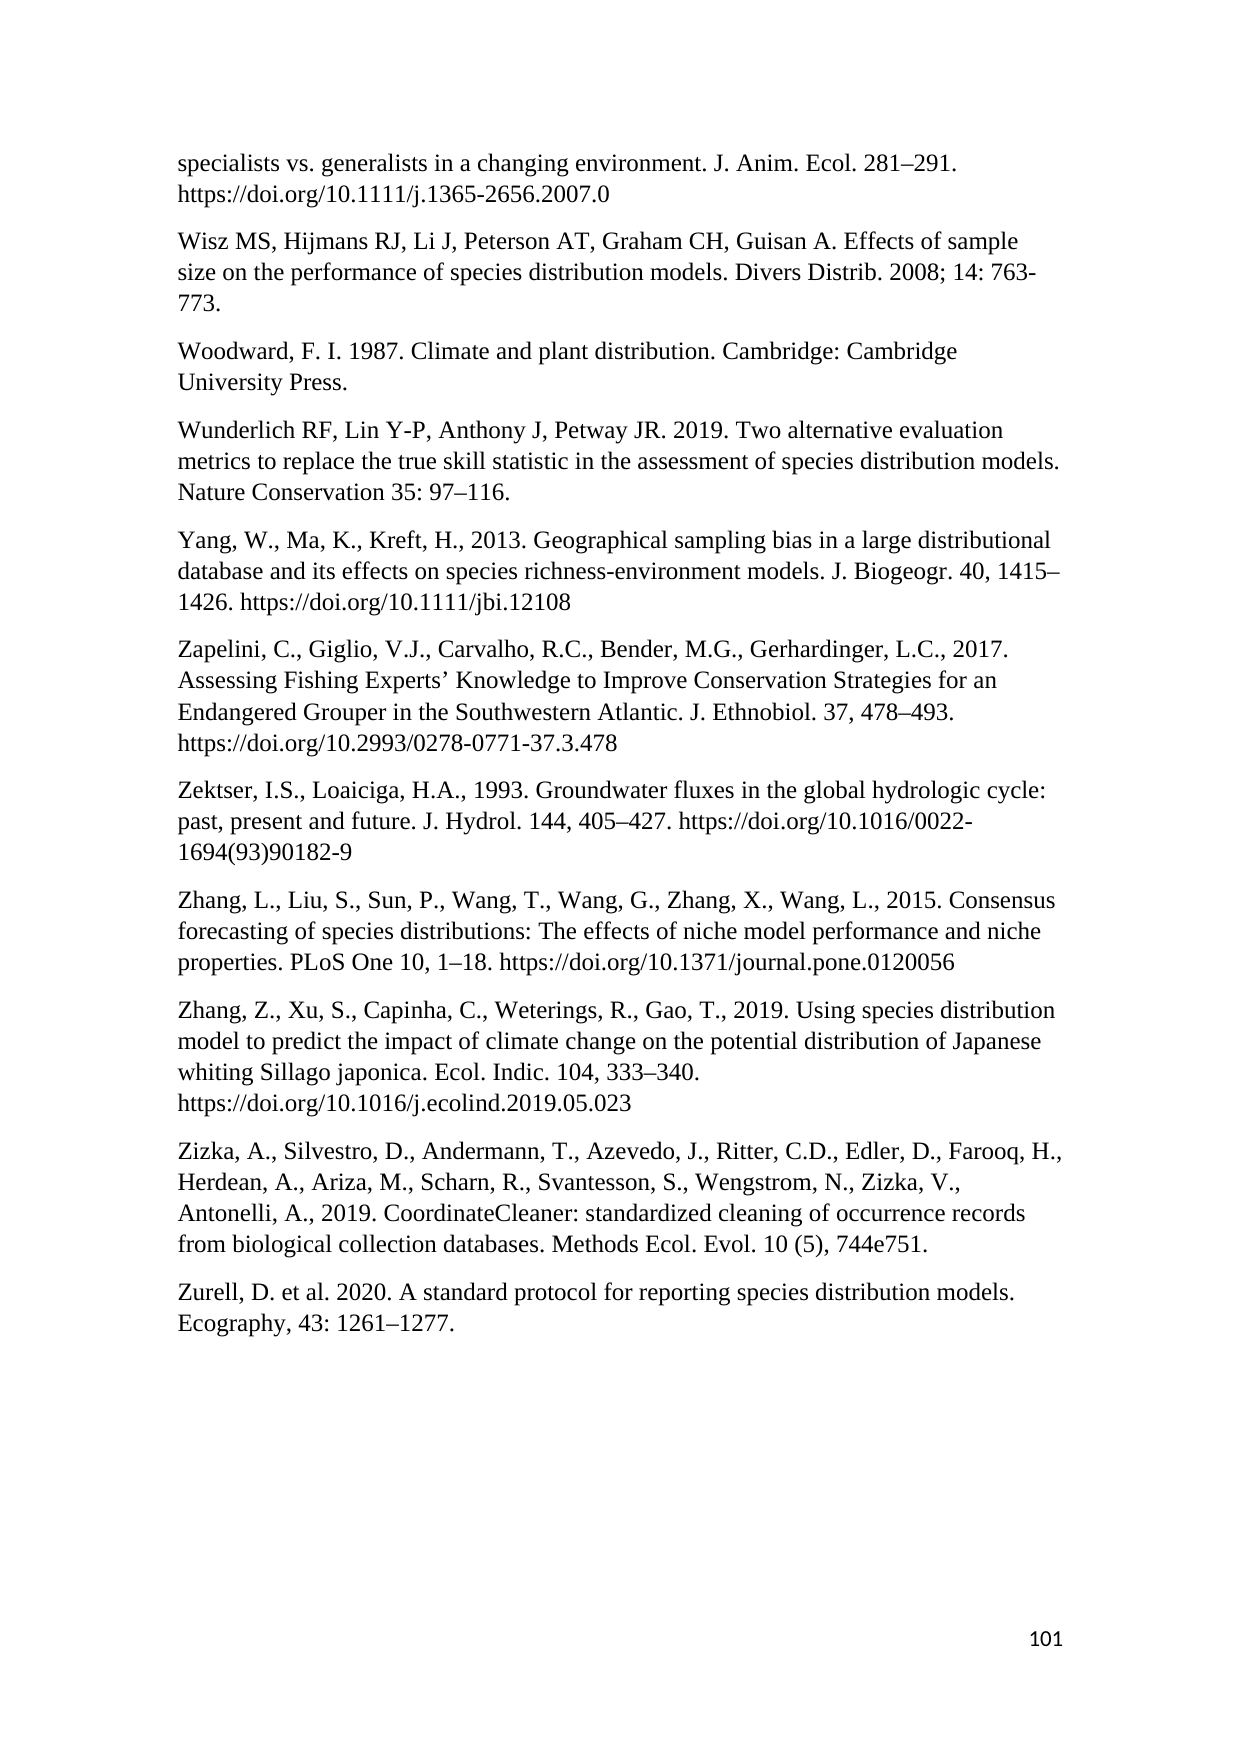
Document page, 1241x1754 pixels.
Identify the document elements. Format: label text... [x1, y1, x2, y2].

text Zektser, I.S., Loaiciga, H.A., 1993. Groundwater fluxes in the global hydrologic cycle: past, present and future. J. Hydrol. 144, 405–427. https://doi.org/10.1016/0022-1694(93)90182-9 [177, 775, 1063, 866]
text Zizka, A., Silvestro, D., Andermann, T., Azevedo, J., Ritter, C.D., Edler, D., Farooq, H., Herdean, A., Ariza, M., Scharn, R., Svantesson, S., Wengstrom, N., Zizka, V., Antonelli, A., 2019. CoordinateCleaner: standardized cleaning of occurrence records from biological collection databases. Methods Ecol. Evol. 10 (5), 744e751. [177, 1136, 1063, 1258]
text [177, 148, 1063, 207]
text Zapelini, C., Giglio, V.J., Carvalho, R.C., Bender, M.G., Gerhardinger, L.C., 2017. Assessing Fishing Experts’ Knowledge to Improve Conservation Strategies for an Endangered Grouper in the Southwestern Atlantic. J. Ethnobiol. 37, 478–493. https://doi.org/10.2993/0278-0771-37.3.478 [177, 634, 1063, 756]
text Yang, W., Ma, K., Kreft, H., 2013. Geographical sampling bias in a large distributional database and its effects on species richness-environment models. J. Biogeogr. 40, 1415–1426. https://doi.org/10.1111/jbi.12108 [177, 525, 1063, 616]
text Wisz MS, Hijmans RJ, Li J, Peterson AT, Graham CH, Guisan A. Effects of sample size on the performance of species distribution models. Divers Distrib. 2008; 14: 763-773. [177, 226, 1063, 317]
text Zurell, D. et al. 2020. A standard protocol for reporting species distribution models. Ecography, 43: 1261–1277. [177, 1277, 1063, 1336]
text Woodward, F. I. 1987. Climate and plant distribution. Cambridge: Cambridge University Press. [177, 336, 1063, 396]
text Zhang, Z., Xu, S., Capinha, C., Weterings, R., Gao, T., 2019. Using species distribution model to predict the impact of climate change on the potential distribution of Japanese whiting Sillago japonica. Ecol. Indic. 104, 333–340. https://doi.org/10.1016/j.ecolind.2019.05.023 [177, 995, 1063, 1117]
text Zhang, L., Liu, S., Sun, P., Wang, T., Wang, G., Zhang, X., Wang, L., 2015. Consensus forecasting of species distributions: The effects of niche model performance and niche properties. PLoS One 10, 1–18. https://doi.org/10.1371/journal.pone.0120056 [177, 885, 1063, 976]
text Wunderlich RF, Lin Y-P, Anthony J, Petway JR. 2019. Two alternative evaluation metrics to replace the true skill statistic in the assessment of species distribution models. Nature Conservation 35: 97–116. [177, 415, 1063, 506]
